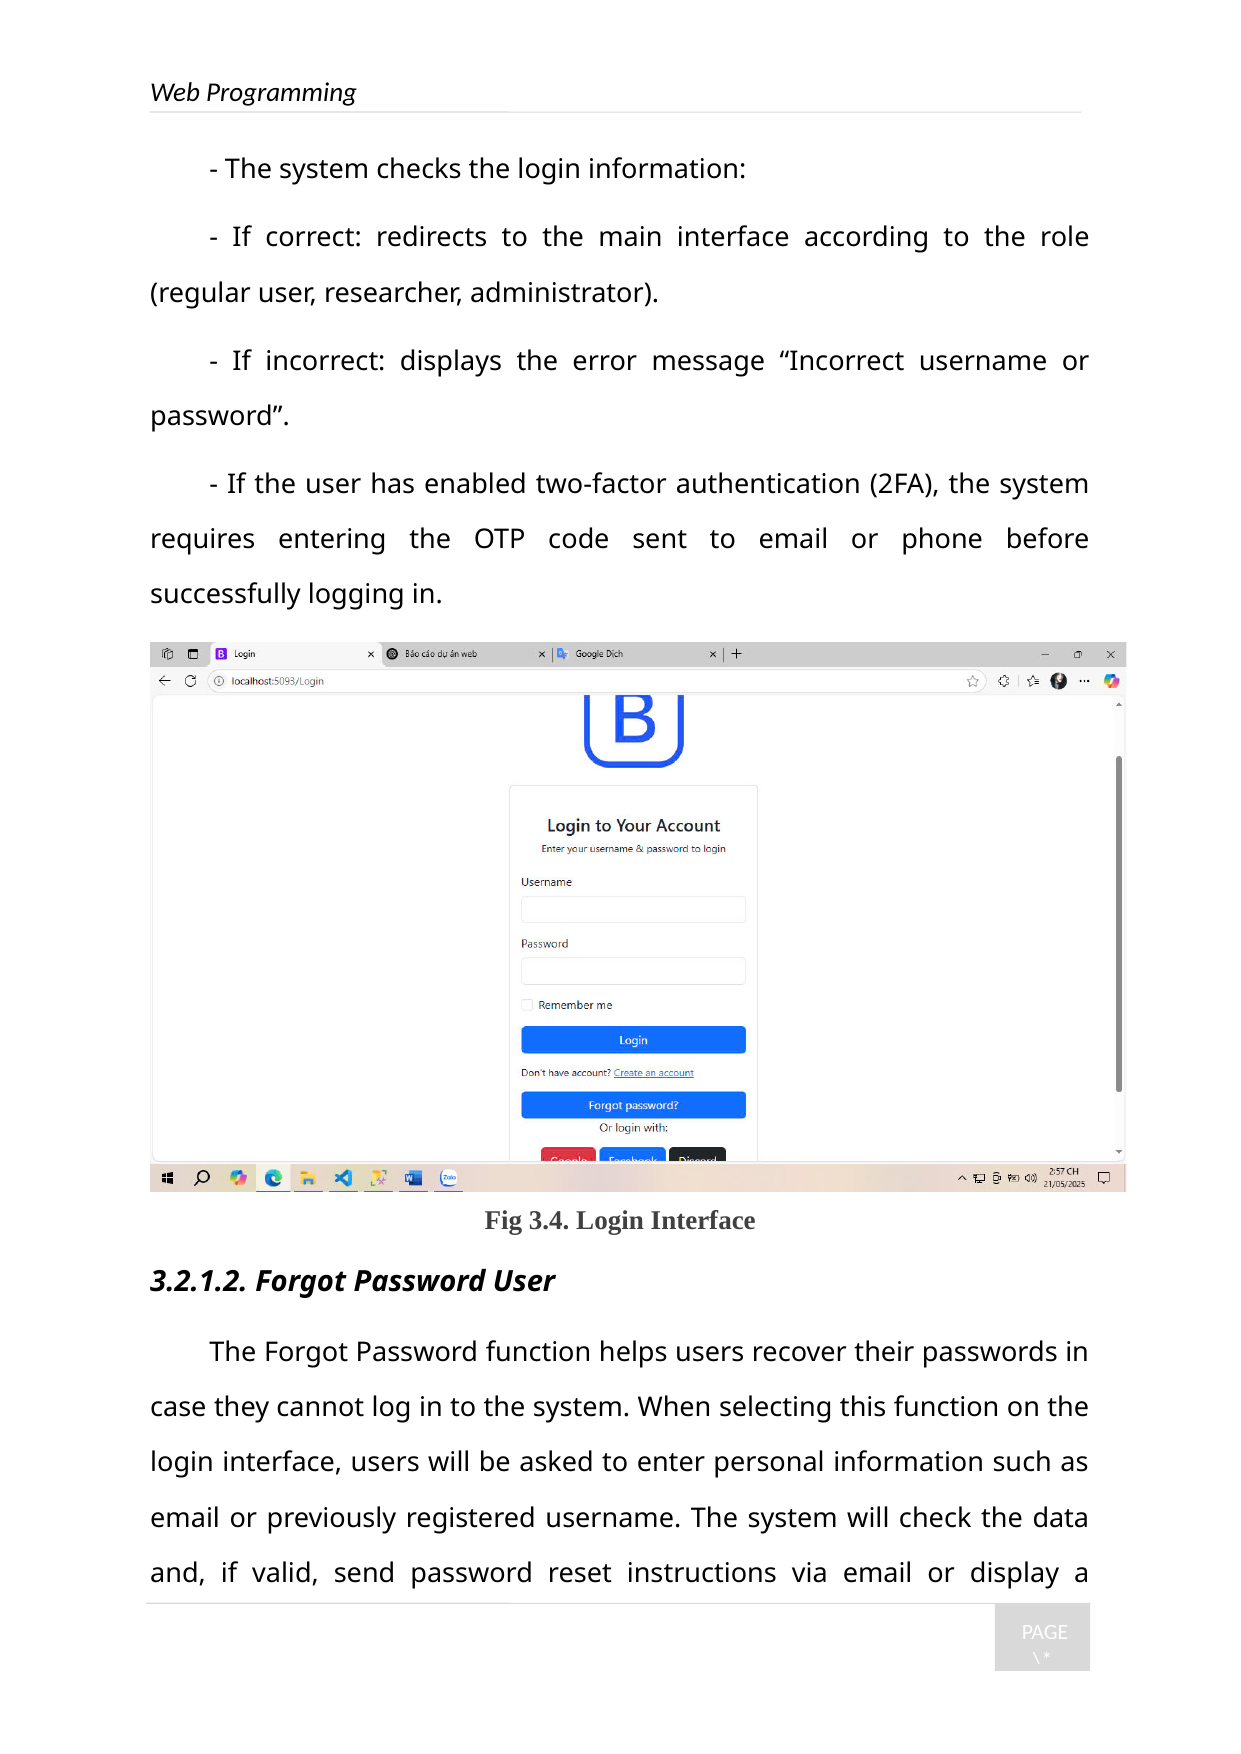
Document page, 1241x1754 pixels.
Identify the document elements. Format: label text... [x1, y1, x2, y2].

text - If correct: redirects to the main interface according to the role (regular user, researcher, administrator). [150, 218, 1090, 310]
picture [150, 642, 1127, 1192]
text Fig 3.4. Login Interface [150, 1204, 1090, 1235]
subtitle 3.2.1.2. Forgot Password User [150, 1260, 1090, 1300]
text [150, 1332, 1090, 1590]
text - If incorrect: displays the error message “Incorrect username or password”. [150, 341, 1090, 433]
text - The system checks the login information: [150, 150, 1090, 187]
text - If the user has enabled two-factor authentication (2FA), the system requires entering the OTP code sent to email or phone before successfully logging in. [150, 464, 1090, 612]
